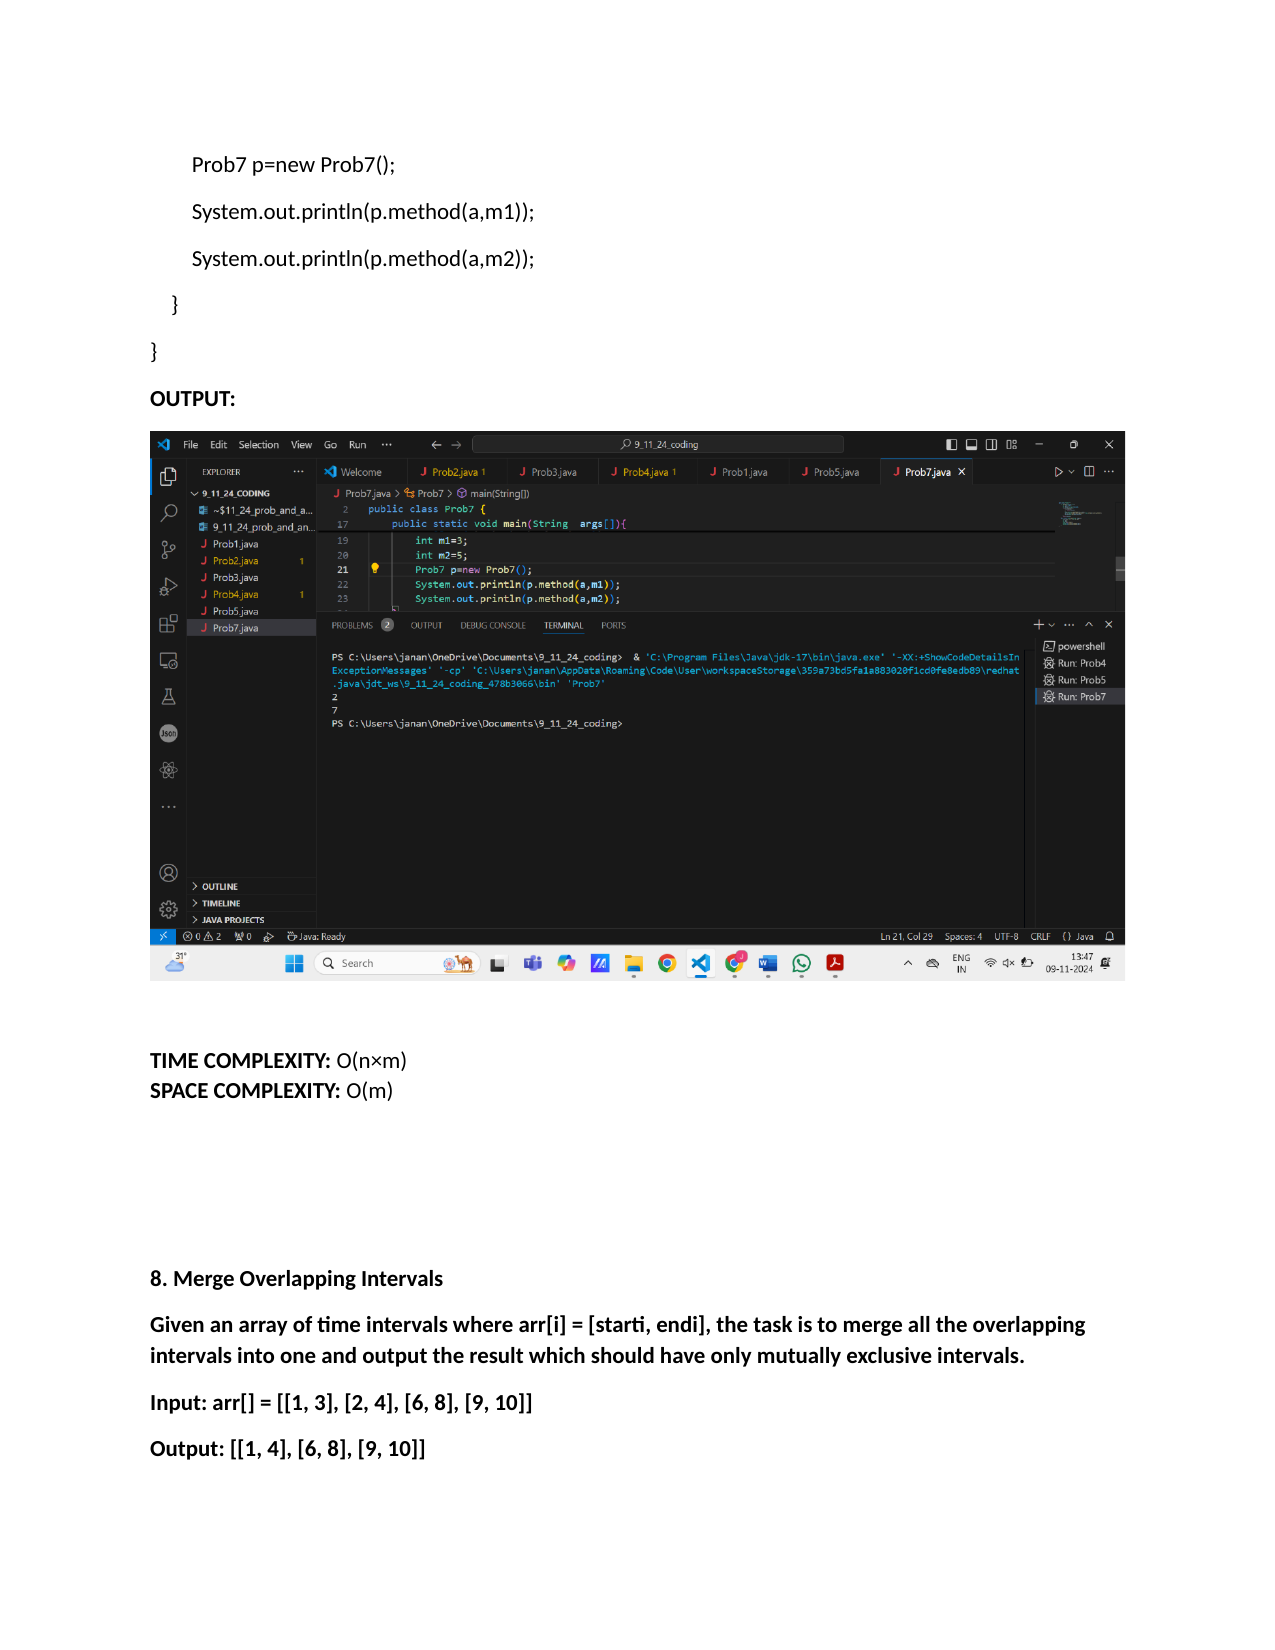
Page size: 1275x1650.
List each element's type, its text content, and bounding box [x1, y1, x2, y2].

picture [150, 431, 1125, 981]
text Input: arr[] = [[1, 3], [2, 4], [6, 8], [9, 10]] [150, 1388, 1125, 1416]
text Output: [[1, 4], [6, 8], [9, 10]] [150, 1434, 1125, 1462]
text Given an array of time intervals where arr[i] = [starti, endi], the task is to merge all the overlapping intervals into one and output the result which should have only mutually exclusive intervals. [150, 1311, 1125, 1369]
text System.out.println(p.method(a,m1)); [150, 197, 1125, 225]
text TIME COMPLEXITY: O(n×m) SPACE COMPLEXITY: O(m) [150, 1046, 1125, 1104]
text } [150, 291, 1125, 319]
text OUTPUT: [150, 384, 1125, 412]
text } [150, 337, 1125, 366]
text System.out.println(p.method(a,m2)); [150, 244, 1125, 272]
text Prob7 p=new Prob7(); [150, 150, 1125, 178]
text 8. Merge Overlapping Intervals [150, 1264, 1125, 1292]
